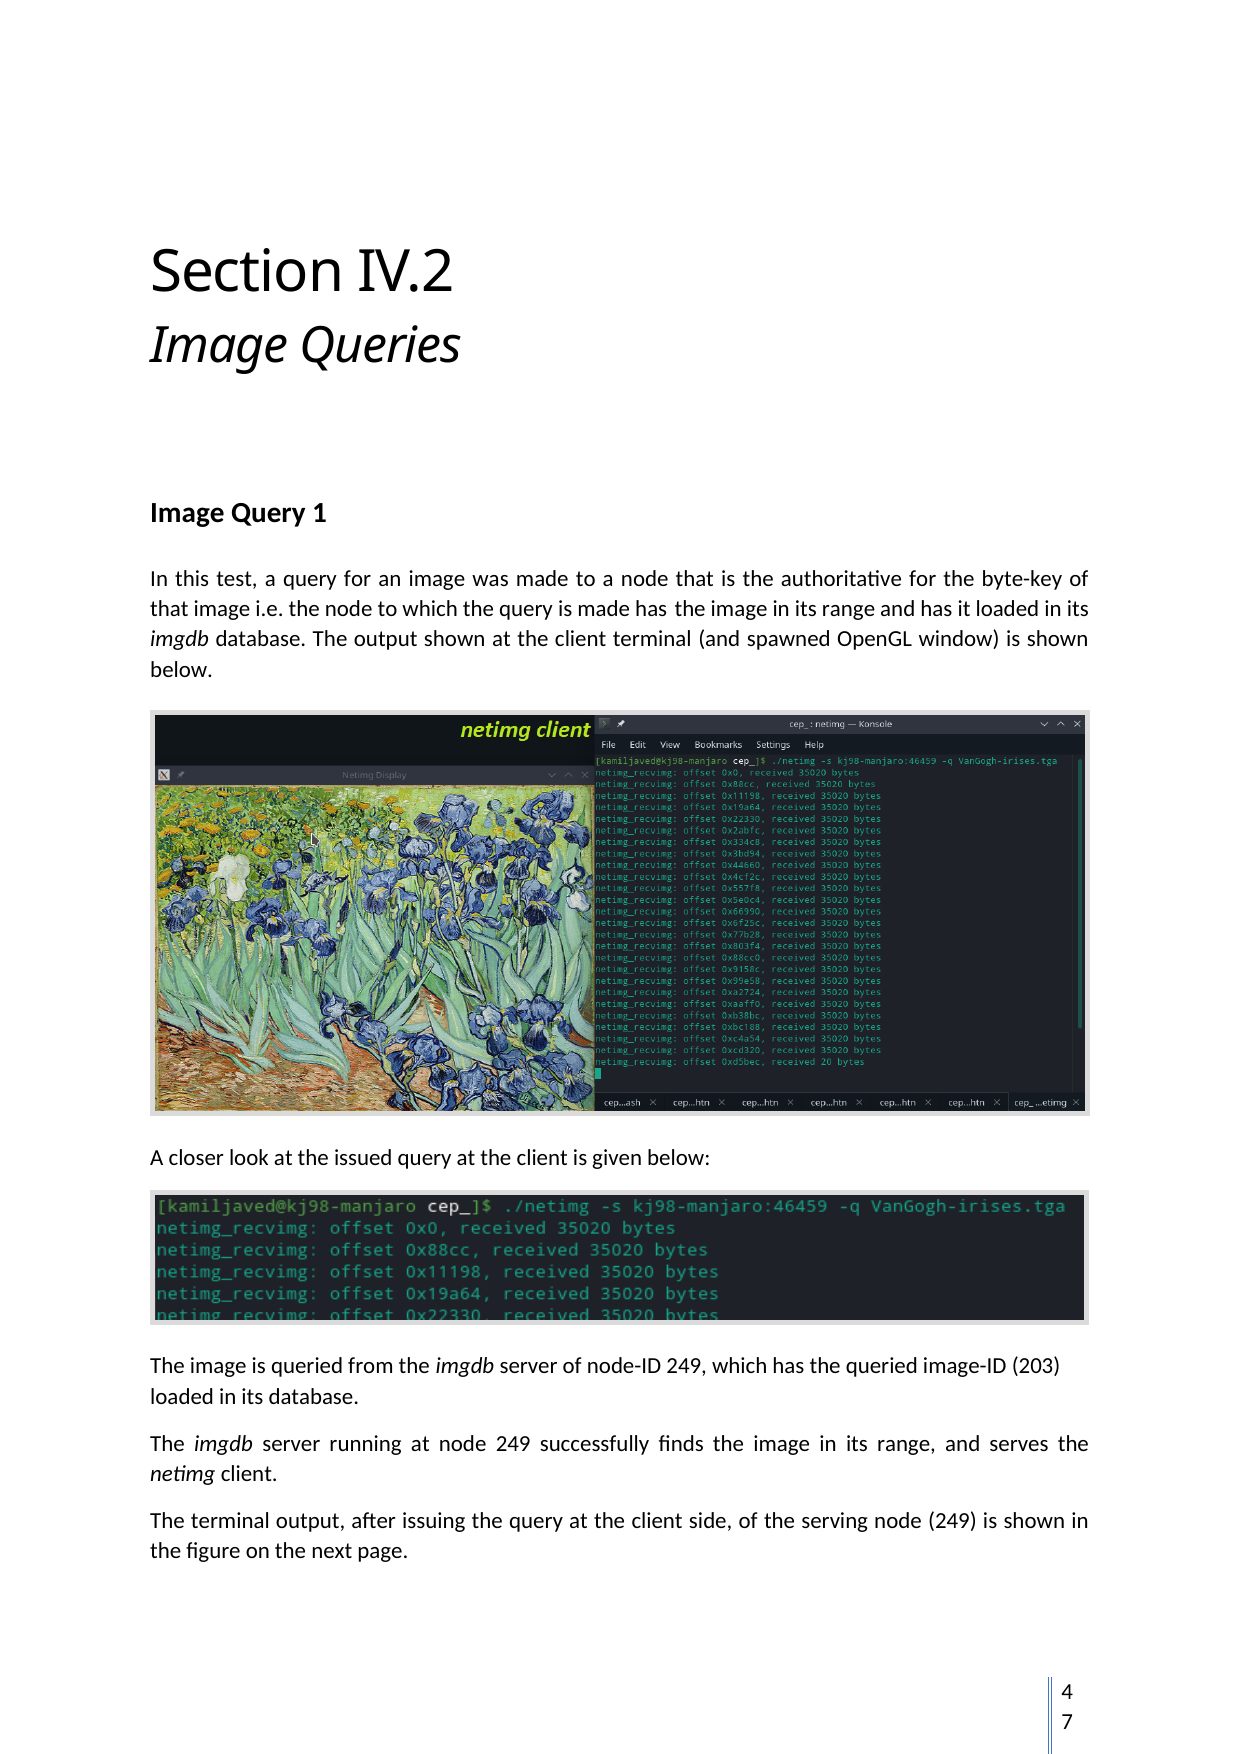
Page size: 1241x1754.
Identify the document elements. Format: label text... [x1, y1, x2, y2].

text The image is queried from the imgdb server of node-ID 249, which has the queried image-ID (203) loaded in its database. [150, 1352, 1090, 1410]
text In this test, a query for an image was made to a node that is the authoritative for the byte-key of that image i.e. the node to which the query is made has the image in its range and has it loaded in its imgdb database. The output shown at the client terminal (and spawned OpenGL window) is shown below. [150, 564, 1090, 683]
text A closer look at the issued query at the client is given below: [150, 1143, 1090, 1171]
text The terminal output, after issuing the query at the client side, of the serving node (249) is shown in the figure on the next page. [150, 1506, 1090, 1564]
text The imgdb server running at node 249 successfully finds the image in its range, and serves the netimg client. [150, 1429, 1090, 1487]
title Image Queries [150, 309, 1090, 377]
picture [155, 1195, 1084, 1320]
text Image Query 1 [150, 494, 1090, 530]
picture [155, 715, 1085, 1111]
title Section IV.2 [150, 229, 1090, 309]
